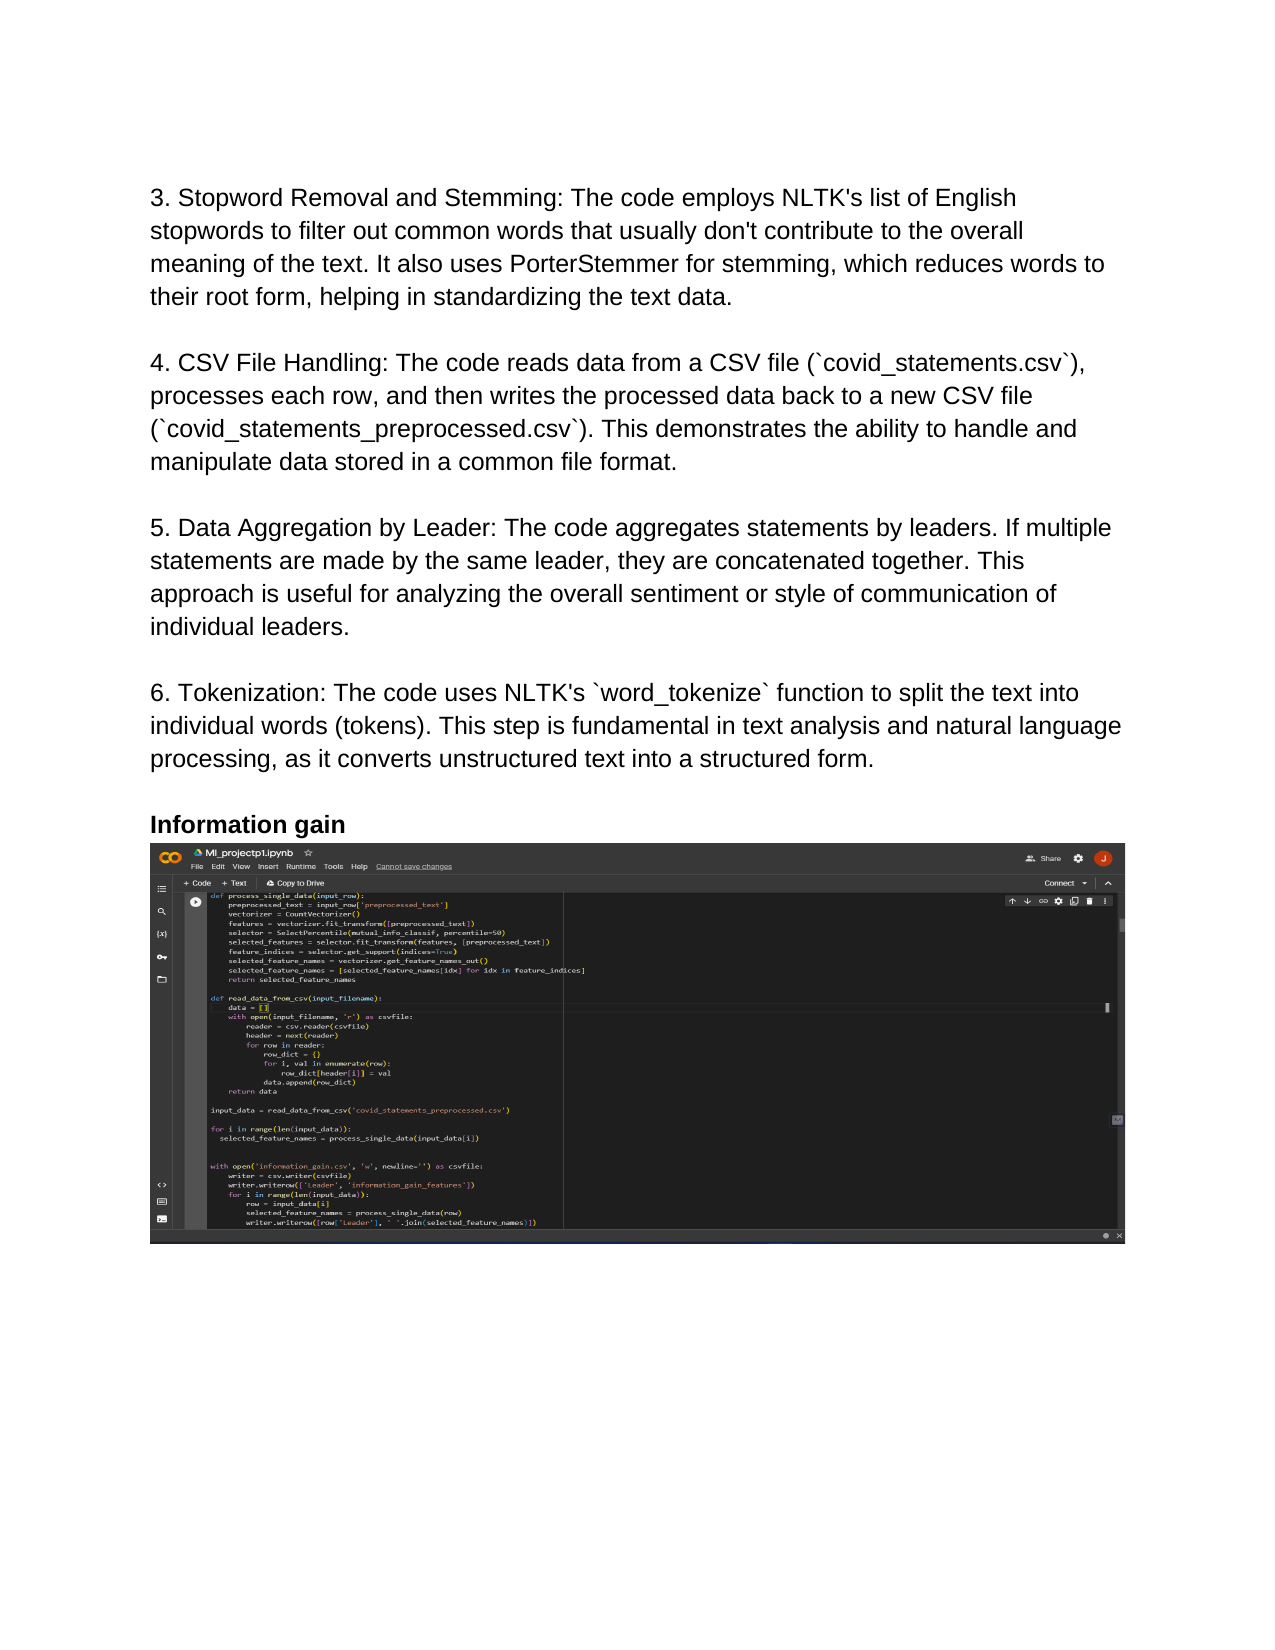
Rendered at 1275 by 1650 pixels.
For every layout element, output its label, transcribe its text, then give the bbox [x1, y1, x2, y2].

text 4. CSV File Handling: The code reads data from a CSV file (`covid_statements.csv`), processes each row, and then writes the processed data back to a new CSV file (`covid_statements_preprocessed.csv`). This demonstrates the ability to handle and manipulate data stored in a common file format. [150, 348, 1125, 476]
text Information gain [150, 810, 1125, 839]
text 3. Stopword Removal and Stemming: The code employs NLTK's list of English stopwords to filter out common words that usually don't contribute to the overall meaning of the text. It also uses PorterStemmer for stemming, which reduces words to their root form, helping in standardizing the text data. [150, 183, 1125, 311]
text 6. Tokenization: The code uses NLTK's `word_tokenize` function to split the text into individual words (tokens). This step is fundamental in text analysis and natural language processing, as it converts unstructured text into a structured form. [150, 678, 1125, 773]
text 5. Data Aggregation by Leader: The code aggregates statements by leaders. If multiple statements are made by the same leader, they are concatenated together. This approach is useful for analyzing the overall sentiment or style of communication of individual leaders. [150, 513, 1125, 641]
picture [150, 843, 1125, 1244]
